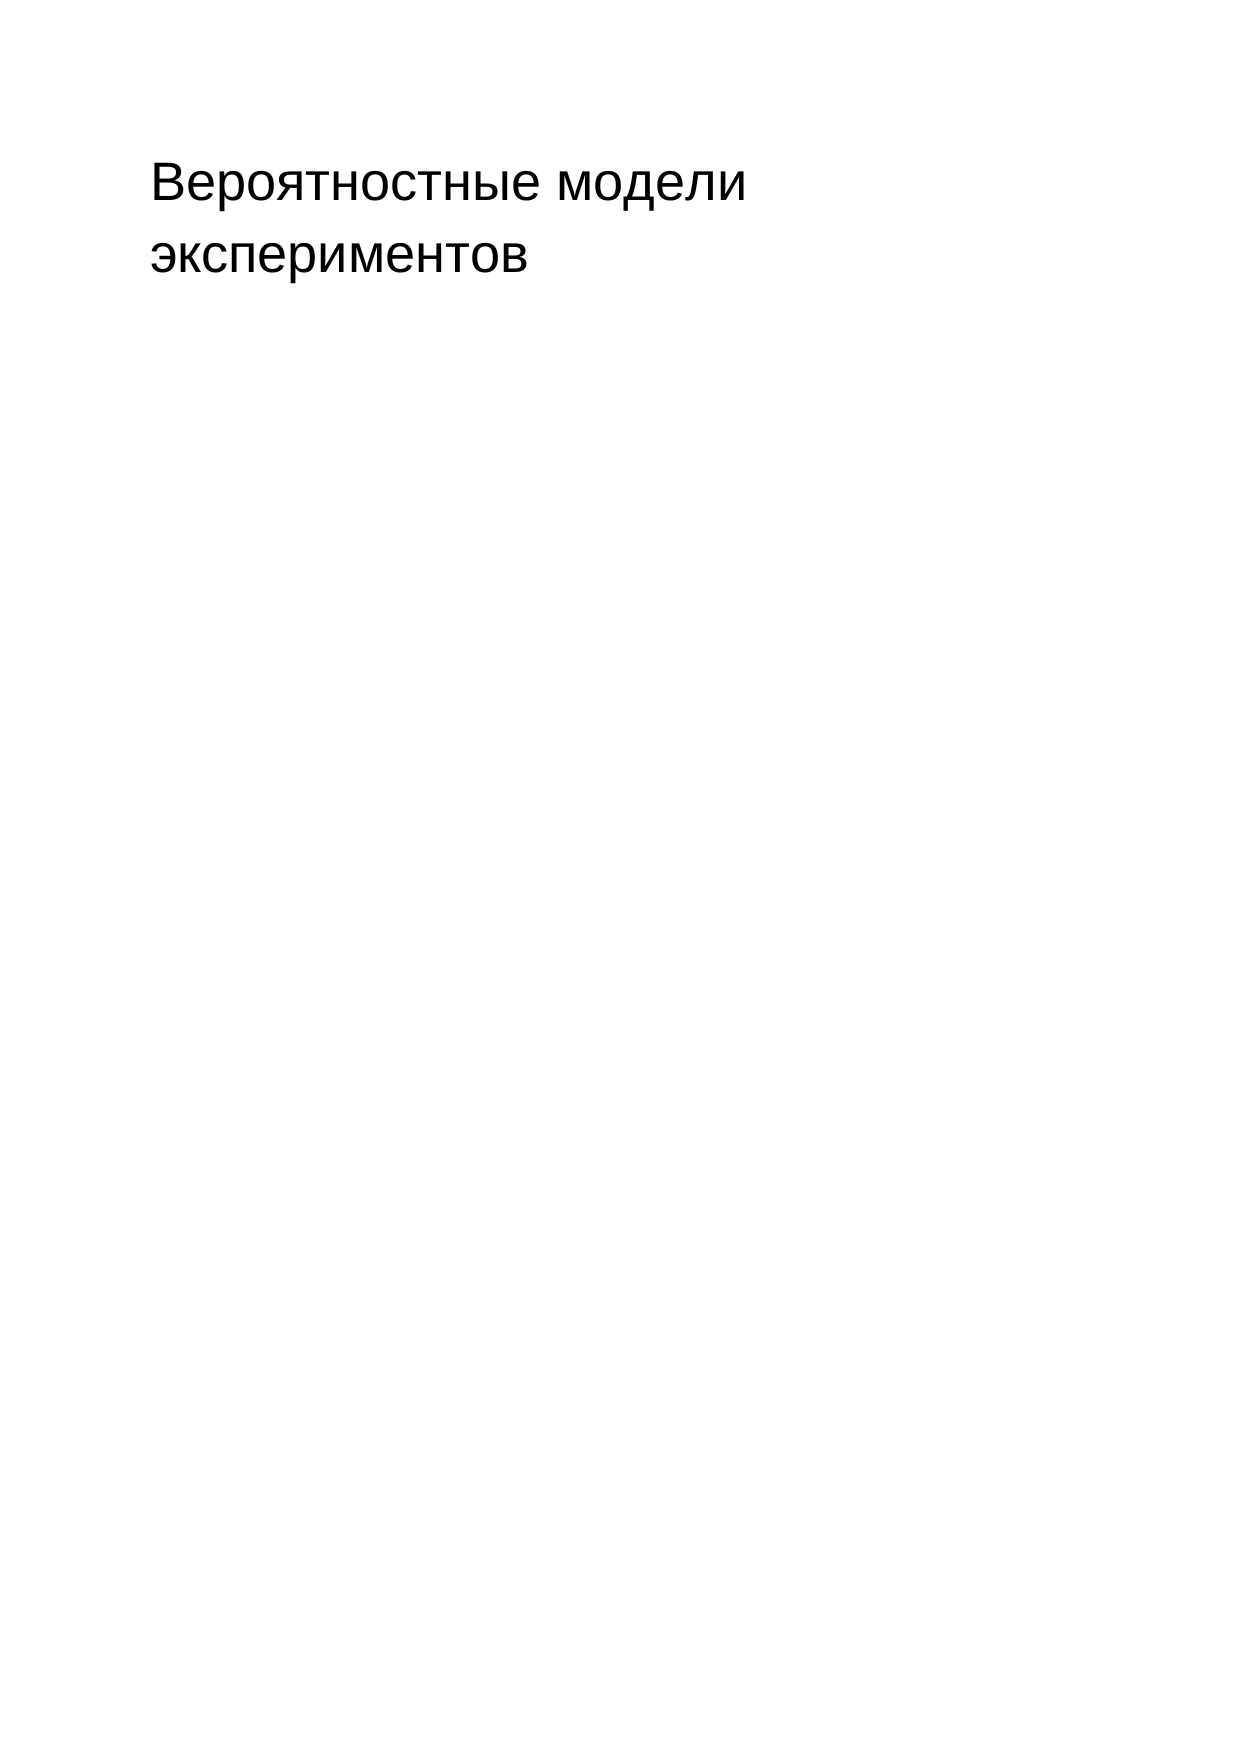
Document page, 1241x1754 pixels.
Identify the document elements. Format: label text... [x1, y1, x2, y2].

title Вероятностные модели экспериментов [150, 150, 1090, 284]
